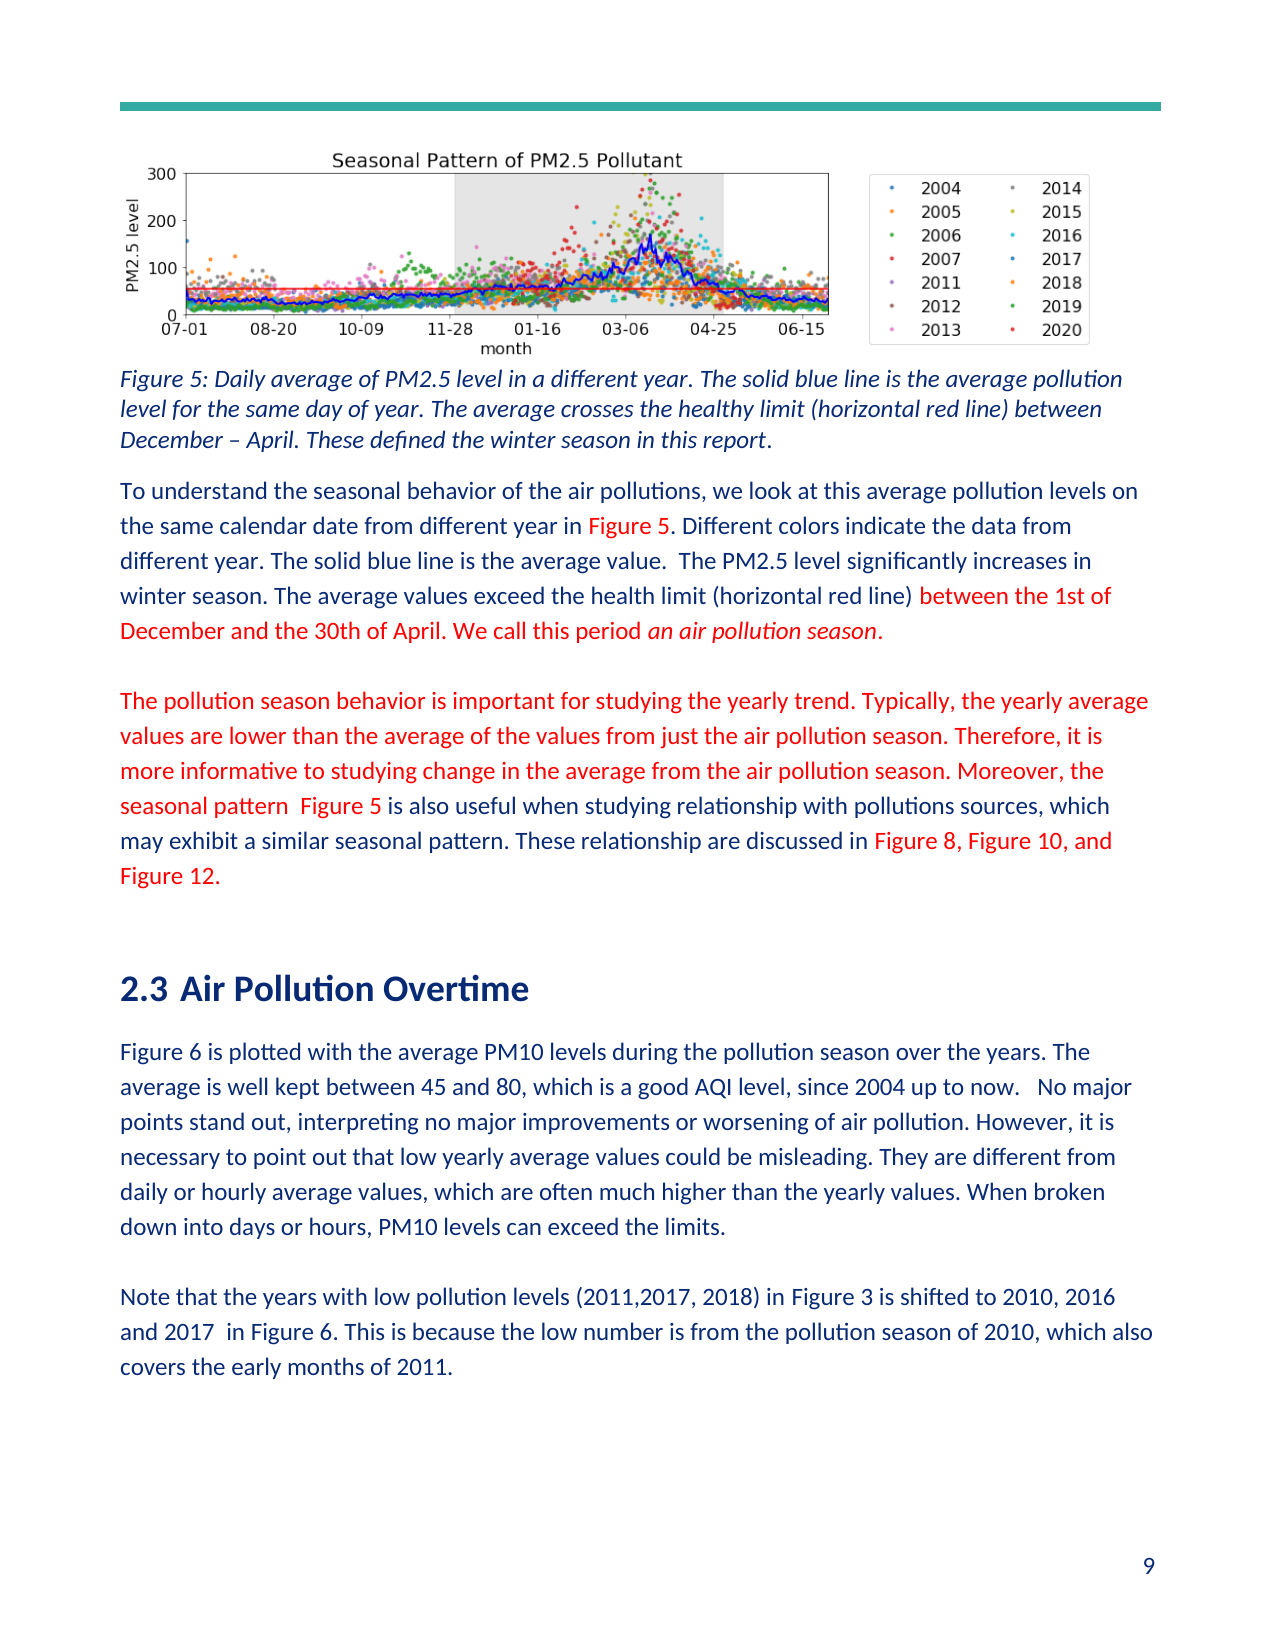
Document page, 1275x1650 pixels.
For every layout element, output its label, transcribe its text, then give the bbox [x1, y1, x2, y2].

subtitle Air Pollution Overtime [120, 965, 1155, 1011]
text Note that the years with low pollution levels (2011,2017, 2018) in Figure 3 is shifted to 2010, 2016 and 2017 in Figure 6. This is because the low number is from the pollution season of 2010, which also covers the early months of 2011. [120, 1281, 1155, 1382]
text Figure 6 is plotted with the average PM10 levels during the pollution season over the years. The average is well kept between 45 and 80, which is a good AQI level, since 2004 up to now. No major points stand out, interpreting no major improvements or worsening of air pollution. However, it is necessary to point out that low yearly average values could be misleading. They are different from daily or hourly average values, which are often much higher than the yearly values. When broken down into days or hours, PM10 levels can exceed the limits. [120, 1036, 1155, 1242]
picture [120, 146, 1096, 359]
